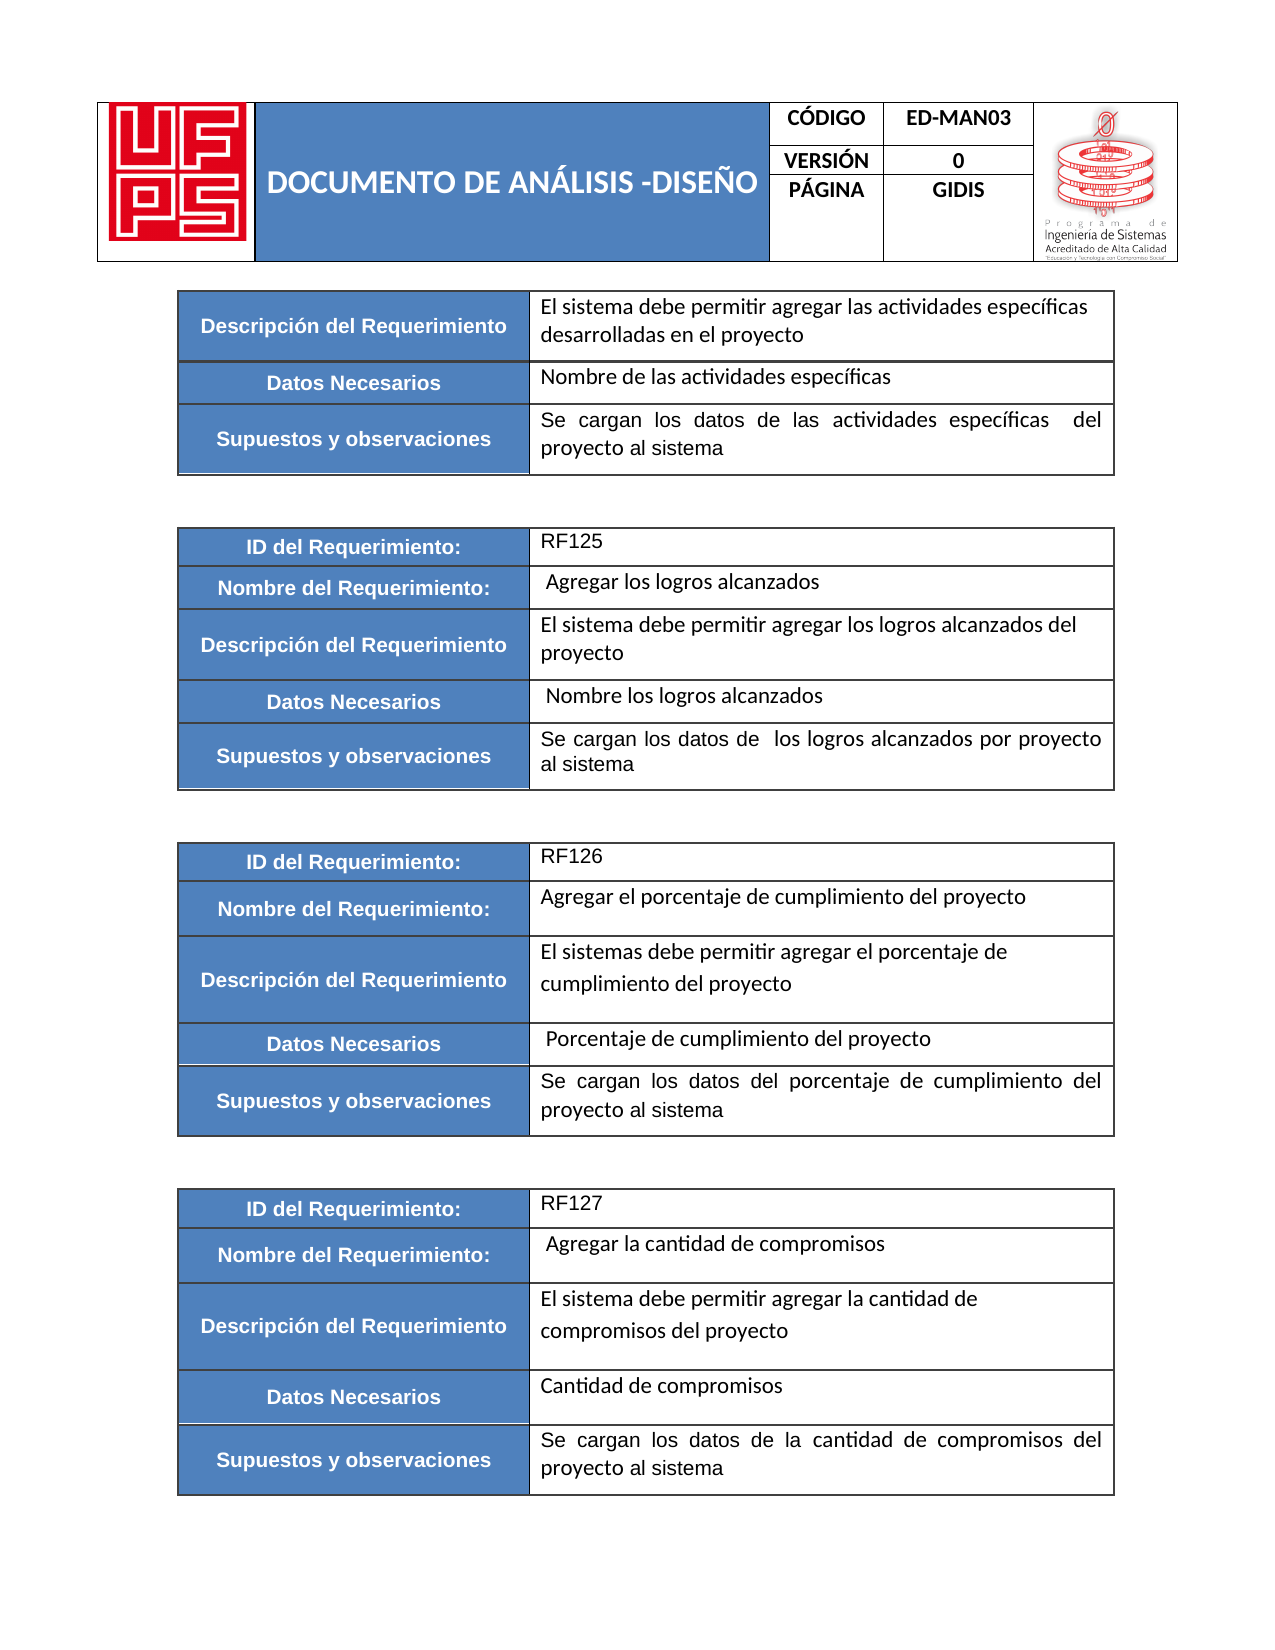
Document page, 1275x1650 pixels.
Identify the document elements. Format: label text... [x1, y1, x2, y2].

table_header RF127 [530, 1190, 1113, 1227]
table_cell Datos Necesarios [179, 1024, 529, 1064]
table_cell Cantidad de compromisos [530, 1371, 1113, 1423]
table_cell Nombre de las actividades específicas [530, 363, 1113, 403]
picture [1045, 102, 1166, 261]
table_cell Se cargan los datos del porcentaje de cumplimiento del proyecto al sistema [530, 1067, 1113, 1135]
table_header ID del Requerimiento: [179, 529, 529, 565]
table_cell Datos Necesarios [179, 681, 529, 722]
table_cell El sistema debe permitir agregar las actividades específicas desarrolladas en el proyecto [530, 292, 1113, 360]
table_cell Nombre los logros alcanzados [530, 681, 1113, 722]
table_cell Descripción del Requerimiento [179, 1284, 529, 1369]
table_cell Supuestos y observaciones [179, 1067, 529, 1135]
table_cell Nombre del Requerimiento: [179, 1229, 529, 1282]
table_cell Descripción del Requerimiento [179, 292, 529, 360]
table_cell Supuestos y observaciones [179, 724, 529, 788]
table_cell Agregar la cantidad de compromisos [530, 1229, 1113, 1282]
table_cell Porcentaje de cumplimiento del proyecto [530, 1024, 1113, 1064]
table_cell El sistema debe permitir agregar la cantidad de compromisos del proyecto [530, 1284, 1113, 1369]
table_cell El sistemas debe permitir agregar el porcentaje de cumplimiento del proyecto [530, 937, 1113, 1022]
table_cell Se cargan los datos de las actividades específicas del proyecto al sistema [530, 405, 1113, 473]
table_cell Se cargan los datos de los logros alcanzados por proyecto al sistema [530, 724, 1113, 788]
table_header RF126 [530, 844, 1113, 880]
table_cell Agregar el porcentaje de cumplimiento del proyecto [530, 882, 1113, 935]
table_cell Datos Necesarios [179, 1371, 529, 1423]
table_cell Supuestos y observaciones [179, 1426, 529, 1494]
table_cell Se cargan los datos de la cantidad de compromisos del proyecto al sistema [530, 1426, 1113, 1494]
table_header ID del Requerimiento: [179, 1190, 529, 1227]
table_cell Datos Necesarios [179, 363, 529, 403]
table_cell Nombre del Requerimiento: [179, 882, 529, 935]
table_cell Agregar los logros alcanzados [530, 567, 1113, 608]
table_header ID del Requerimiento: [179, 844, 529, 880]
table_cell Descripción del Requerimiento [179, 610, 529, 679]
table_cell Descripción del Requerimiento [179, 937, 529, 1022]
table_cell Supuestos y observaciones [179, 405, 529, 473]
table_header RF125 [530, 529, 1113, 565]
table_cell El sistema debe permitir agregar los logros alcanzados del proyecto [530, 610, 1113, 679]
table_cell Nombre del Requerimiento: [179, 567, 529, 608]
picture [108, 102, 247, 241]
